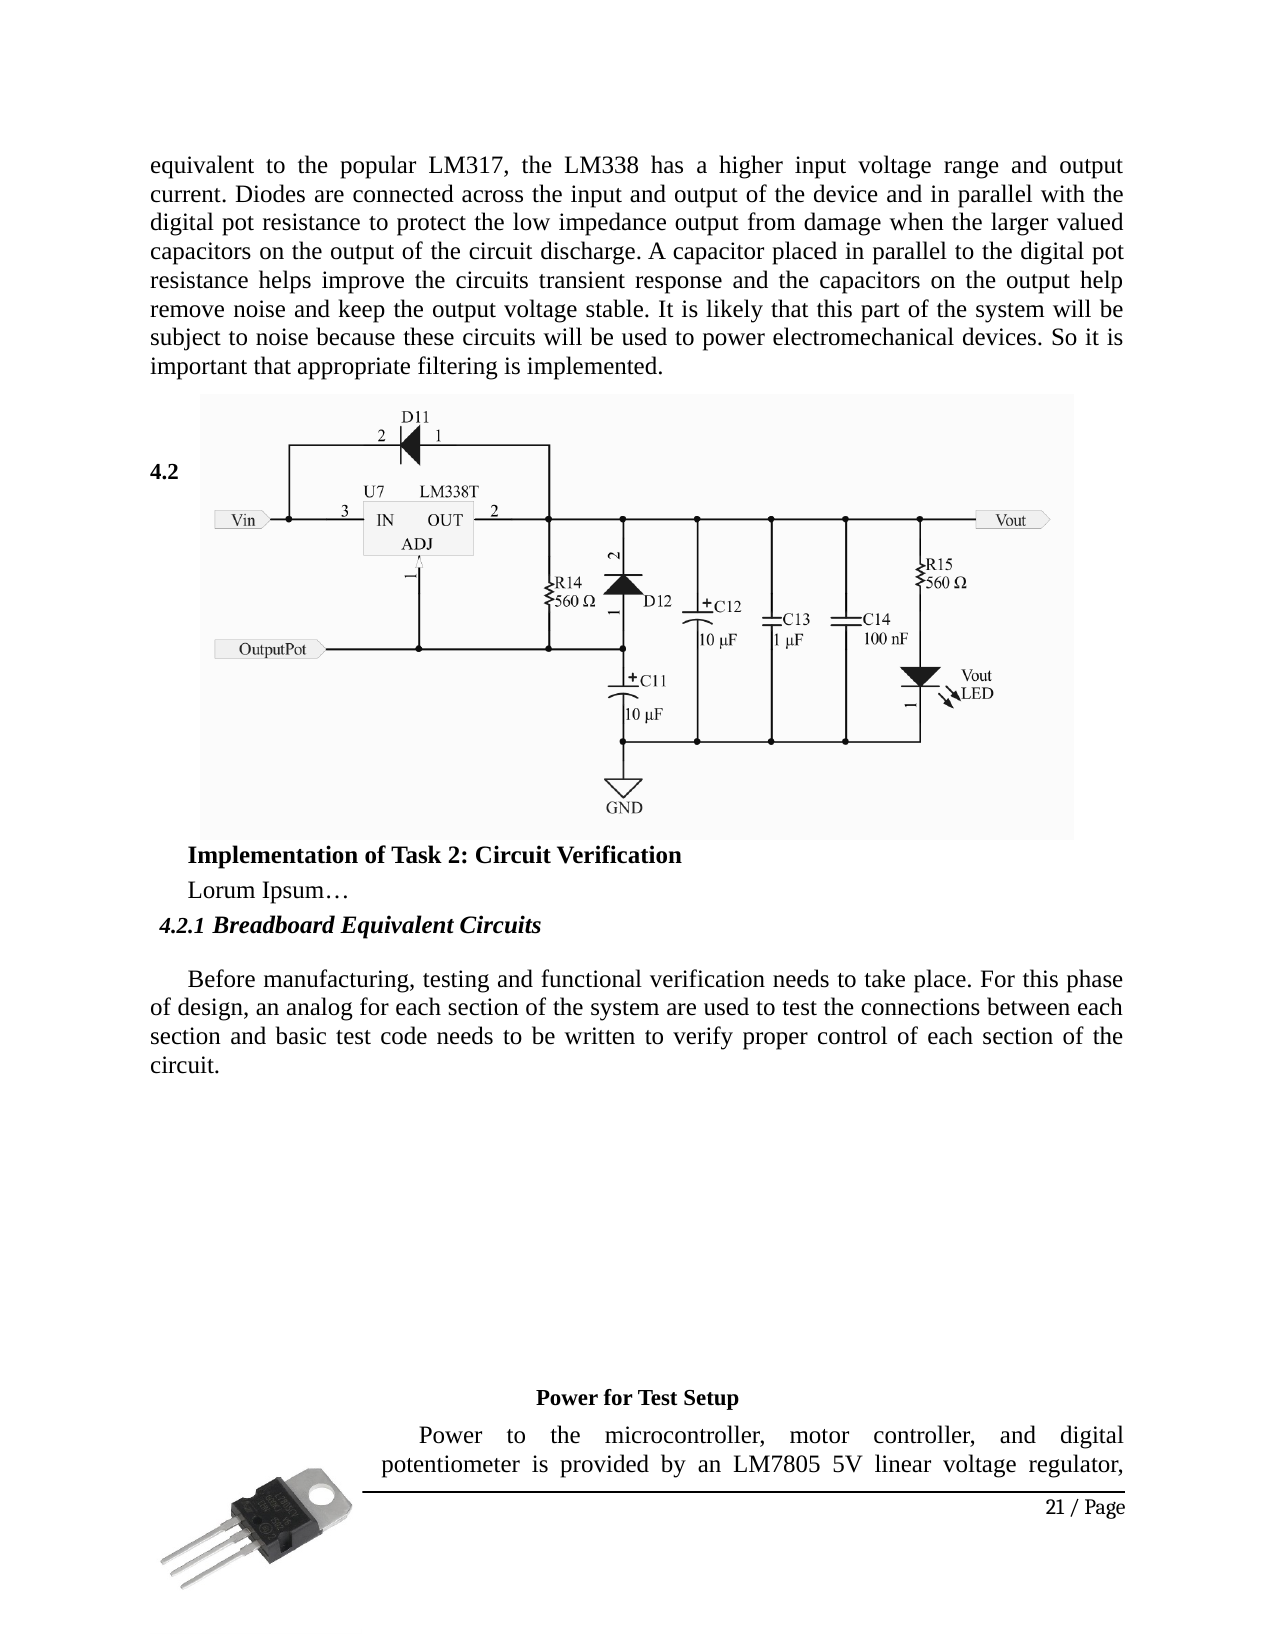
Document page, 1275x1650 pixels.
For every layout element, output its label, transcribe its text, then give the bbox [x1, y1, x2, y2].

text Lorum Ipsum… [150, 875, 1125, 903]
picture [200, 394, 1074, 840]
subtitle Power for Test Setup [150, 1384, 1125, 1410]
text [150, 1420, 1125, 1478]
picture [150, 1421, 363, 1634]
text Before manufacturing, testing and functional verification needs to take place. For this phase of design, an analog for each section of the system are used to test the connections between each section and basic test code needs to be written to verify proper control of each section of the circuit. [150, 964, 1125, 1079]
subtitle Breadboard Equivalent Circuits [159, 910, 1125, 938]
